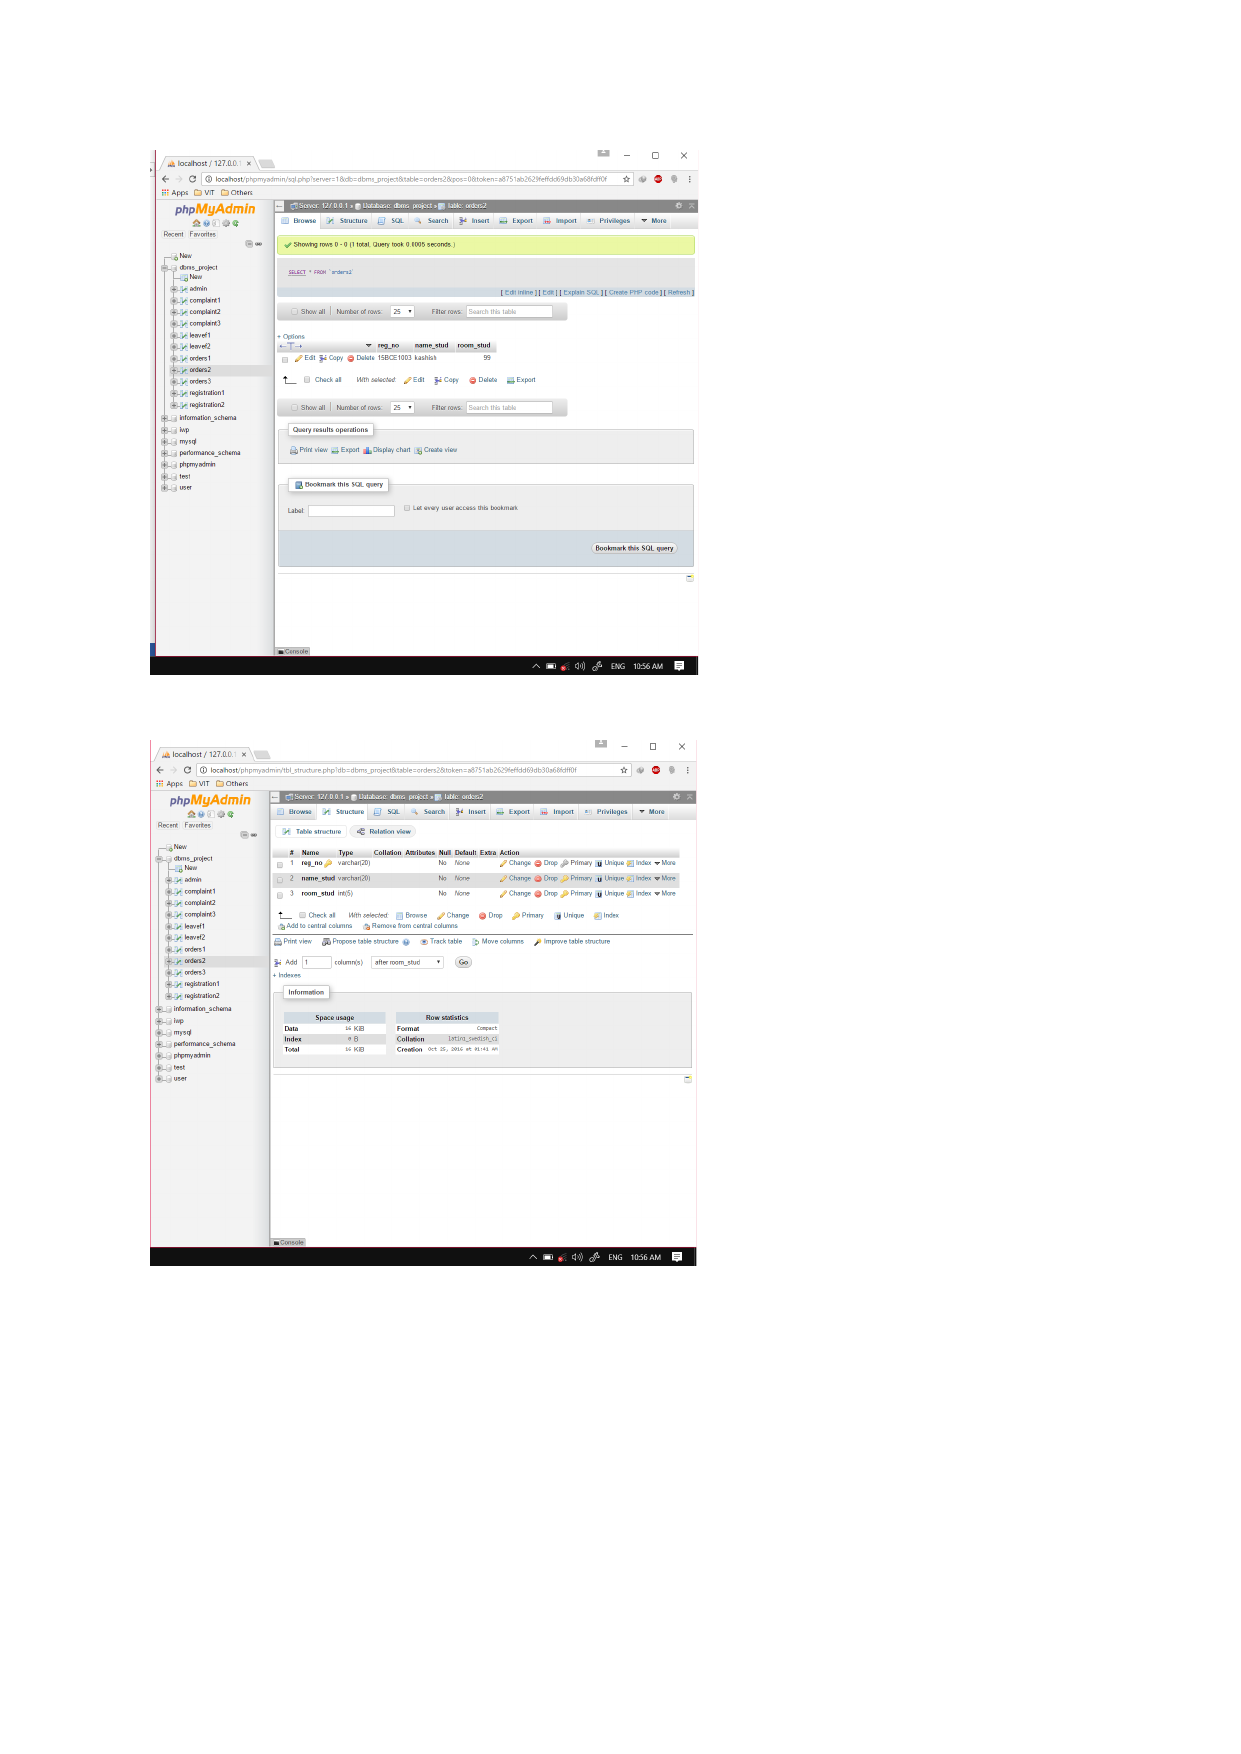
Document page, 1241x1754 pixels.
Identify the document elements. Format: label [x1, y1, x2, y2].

picture [150, 740, 697, 1266]
picture [150, 150, 699, 675]
